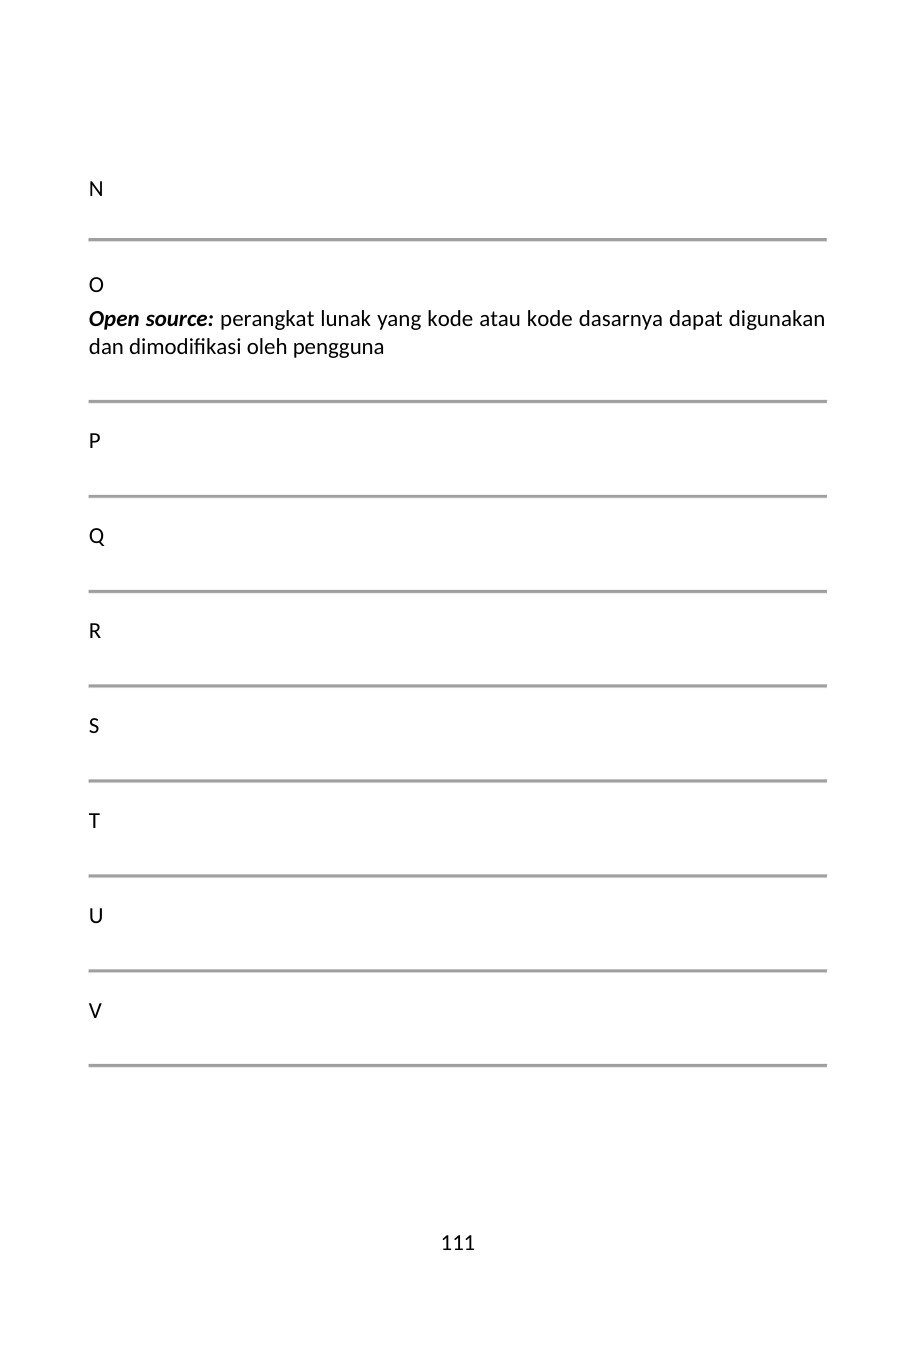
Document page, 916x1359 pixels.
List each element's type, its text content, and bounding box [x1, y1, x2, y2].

text N [89, 174, 827, 202]
text P [89, 427, 827, 454]
text Open source: perangkat lunak yang kode atau kode dasarnya dapat digunakan dan dimodifikasi oleh pengguna [89, 304, 827, 360]
text Q [89, 522, 827, 549]
text U [89, 901, 827, 929]
text T [89, 806, 827, 834]
text S [89, 711, 827, 739]
text R [89, 616, 827, 644]
text V [89, 996, 827, 1024]
text O [89, 270, 827, 298]
